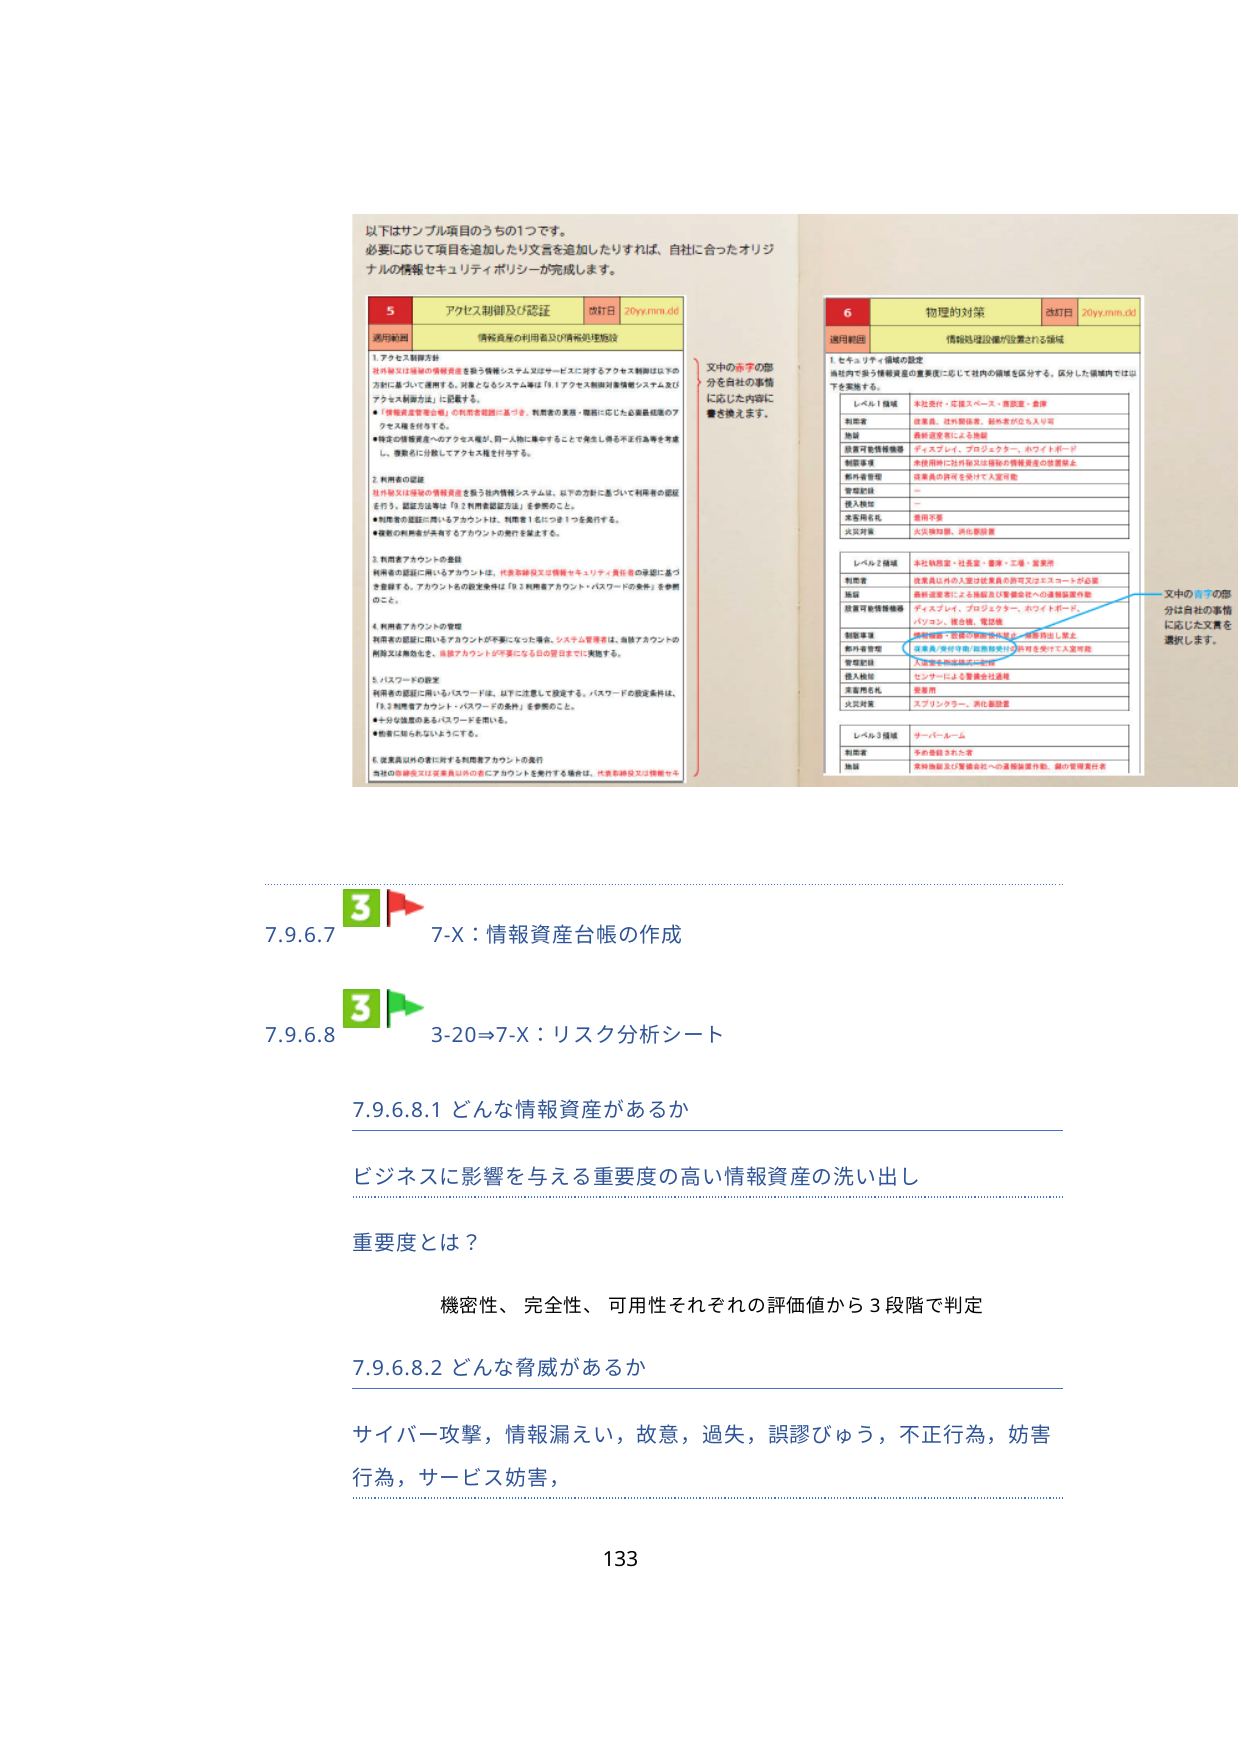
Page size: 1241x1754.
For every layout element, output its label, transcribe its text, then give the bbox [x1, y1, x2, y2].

text 7-X：情報資産台帳の作成 [265, 884, 1063, 964]
picture [352, 214, 1238, 787]
picture [386, 889, 425, 927]
text 重要度とは？ [352, 1223, 1063, 1260]
text 3-20⇒7-X：リスク分析シート [265, 984, 1063, 1065]
text どんな脅威があるか [352, 1348, 1063, 1388]
text どんな情報資産があるか [352, 1090, 1063, 1130]
text サイバー攻撃，情報漏えい，故意，過失，誤謬びゅう，不正行為，妨害行為，サービス妨害， [352, 1414, 1063, 1499]
text 機密性、 完全性、 可用性それぞれの評価値から3段階で判定 [440, 1286, 1063, 1323]
text ビジネスに影響を与える重要度の高い情報資産の洗い出し [352, 1156, 1063, 1198]
picture [386, 989, 425, 1028]
picture [342, 989, 381, 1028]
picture [342, 889, 381, 927]
